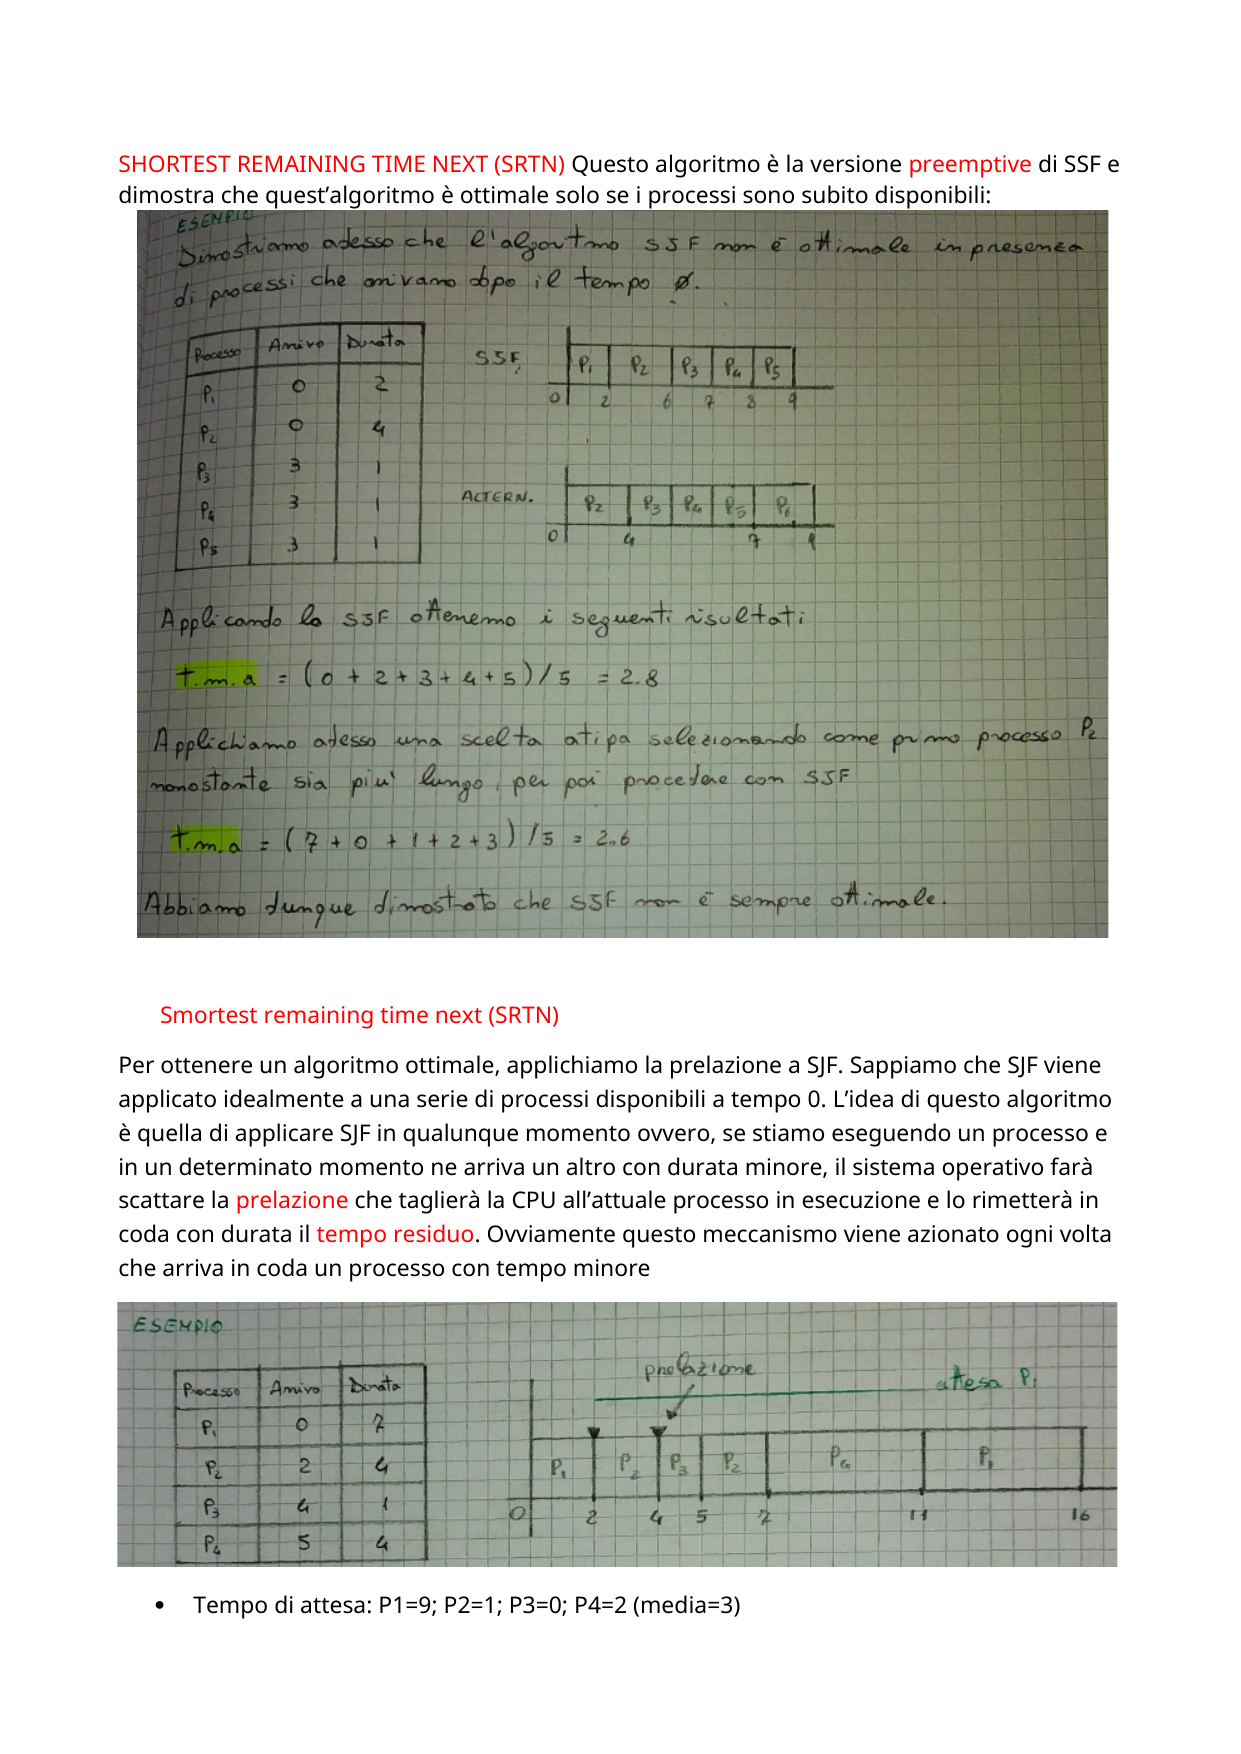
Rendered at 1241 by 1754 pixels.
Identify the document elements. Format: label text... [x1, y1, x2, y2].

text Per ottenere un algoritmo ottimale, applichiamo la prelazione a SJF. Sappiamo che SJF viene applicato idealmente a una serie di processi disponibili a tempo 0. L’idea di questo algoritmo è quella di applicare SJF in qualunque momento ovvero, se stiamo eseguendo un processo e in un determinato momento ne arriva un altro con durata minore, il sistema operativo farà scattare la prelazione che taglierà la CPU all’attuale processo in esecuzione e lo rimetterà in coda con durata il tempo residuo. Ovviamente questo meccanismo viene azionato ogni volta che arriva in coda un processo con tempo minore [118, 1049, 1122, 1283]
text Smortest remaining time next (SRTN) [118, 999, 1122, 1030]
picture [117, 1302, 1118, 1567]
text SHORTEST REMAINING TIME NEXT (SRTN) Questo algoritmo è la versione preemptive di SSF e dimostra che quest’algoritmo è ottimale solo se i processi sono subito disponibili: [118, 148, 1122, 938]
